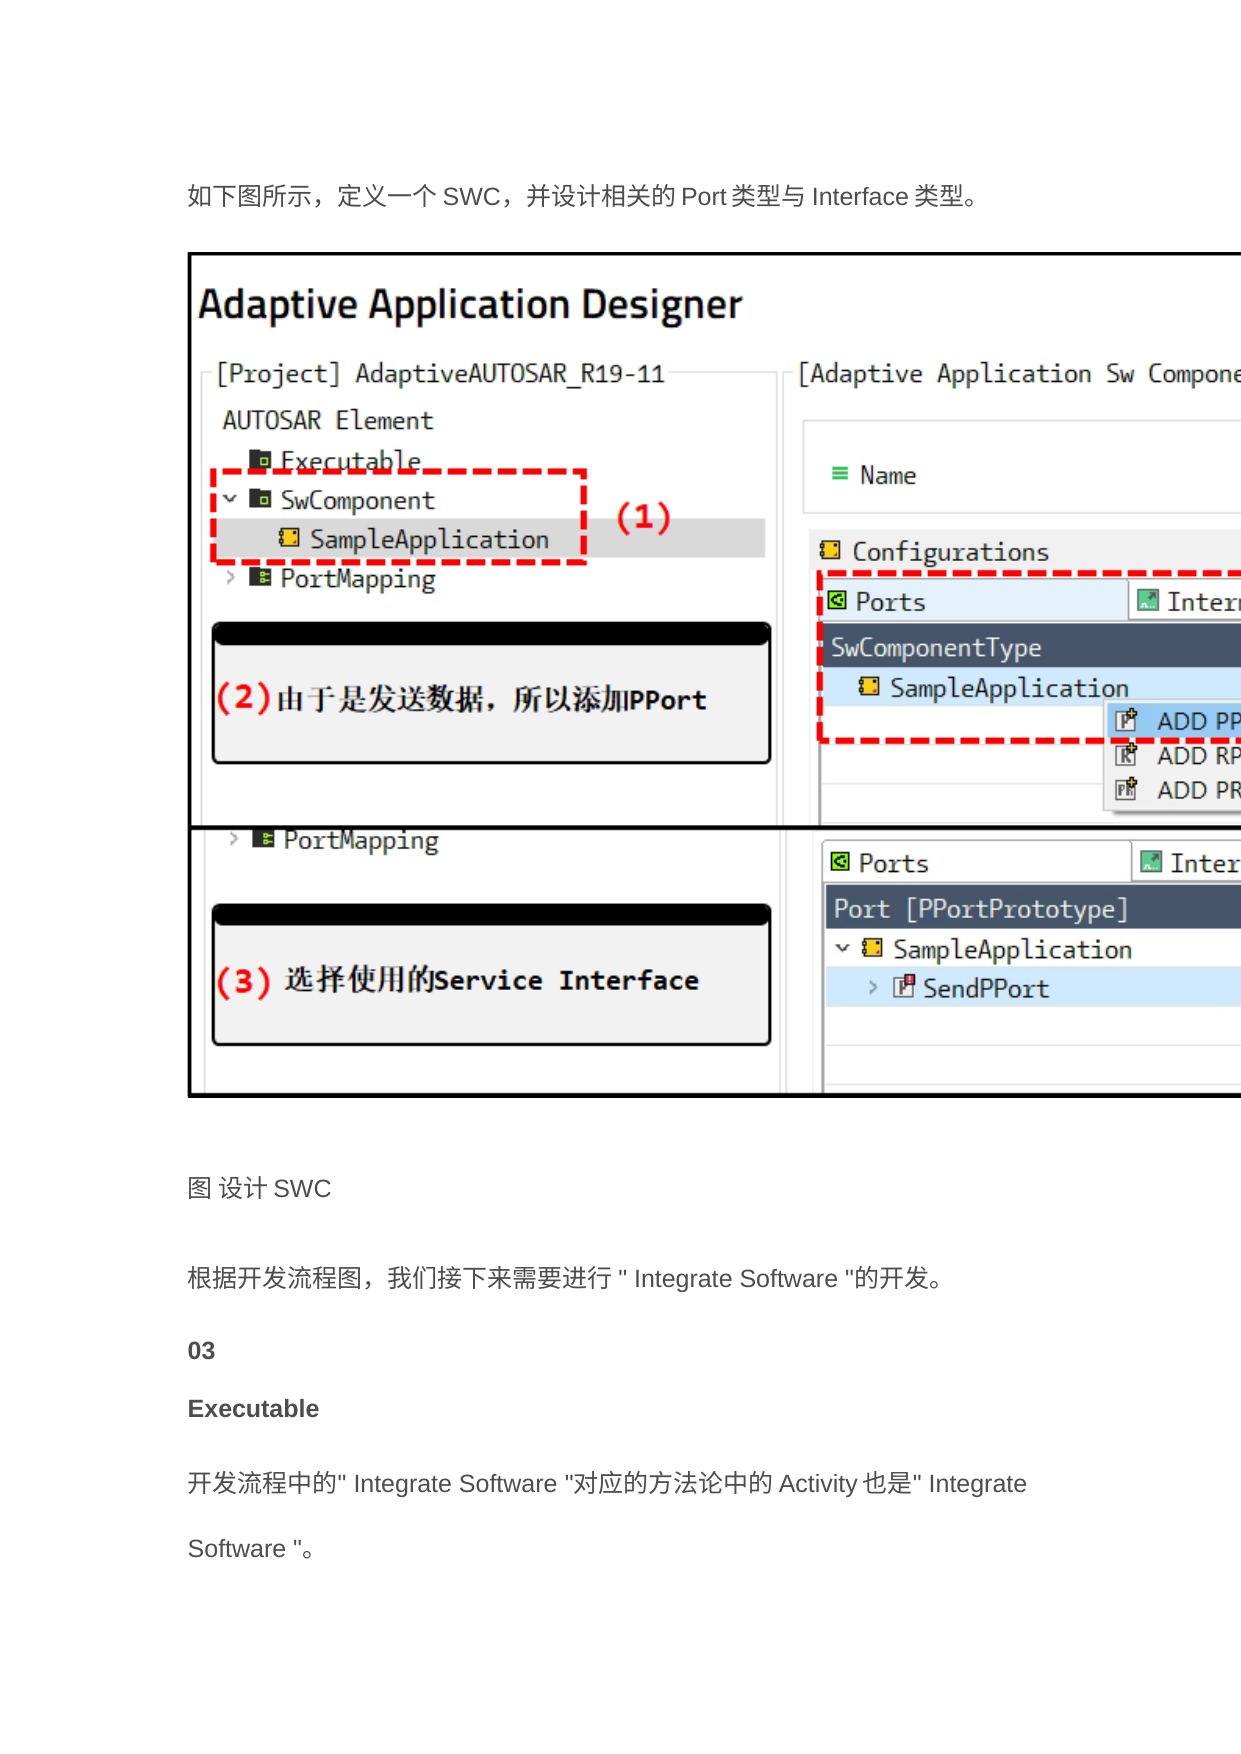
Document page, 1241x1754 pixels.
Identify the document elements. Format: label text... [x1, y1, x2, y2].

text 如下图所示，定义一个SWC，并设计相关的Port类型与Interface类型。 [187, 162, 1053, 227]
text Executable [187, 1392, 1053, 1424]
text 开发流程中的" Integrate Software "对应的方法论中的Activity也是" Integrate Software "。 [187, 1449, 1053, 1579]
text 03 [187, 1334, 1053, 1367]
text 根据开发流程图，我们接下来需要进行 " Integrate Software "的开发。 [187, 1244, 1053, 1309]
picture [187, 252, 1241, 1098]
text 图 设计SWC [187, 1154, 1053, 1219]
